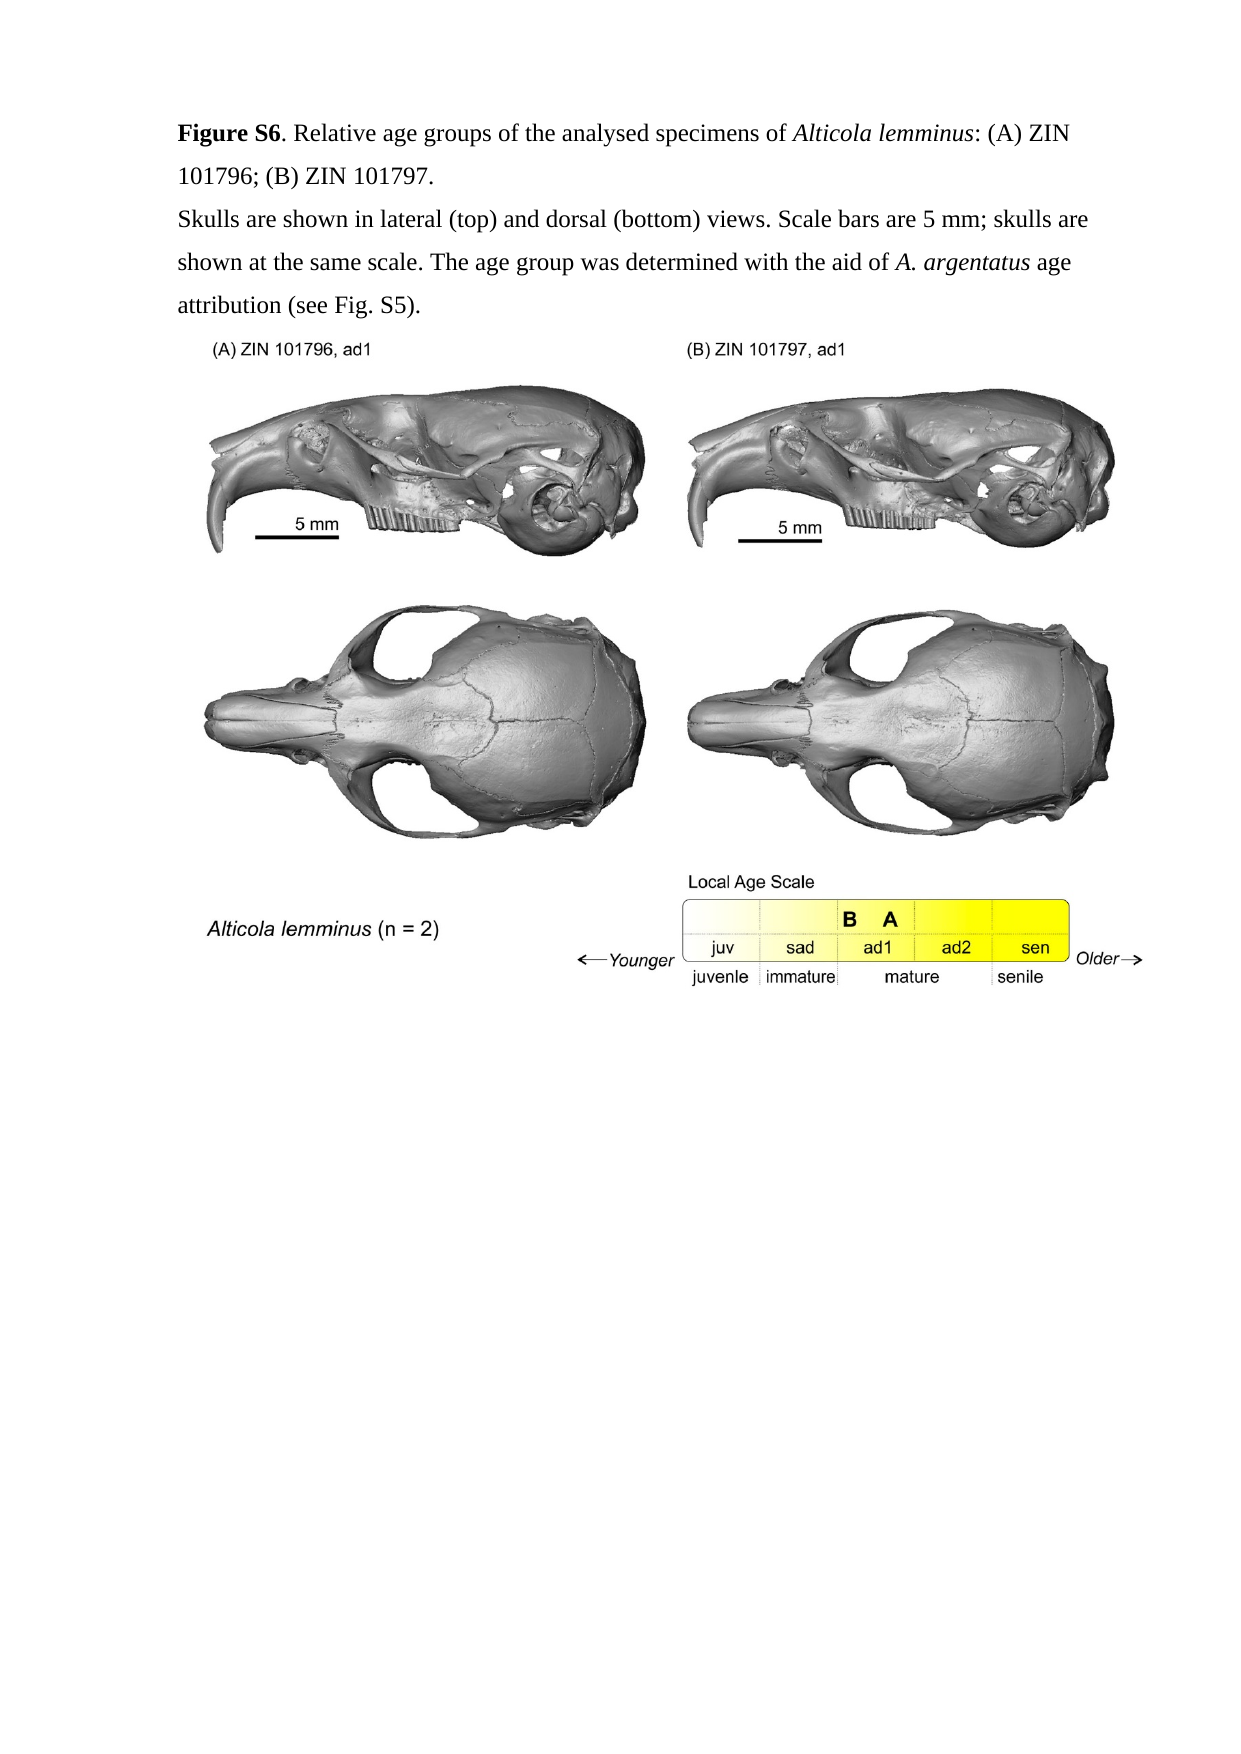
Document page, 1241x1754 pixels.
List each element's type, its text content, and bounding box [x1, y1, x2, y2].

picture [177, 333, 1151, 994]
text Skulls are shown in lateral (top) and dorsal (bottom) views. Scale bars are 5 mm; skulls are shown at the same scale. The age group was determined with the aid of A. argentatus age attribution (see Fig. S5). [177, 204, 1152, 319]
text Figure S6. Relative age groups of the analysed specimens of Alticola lemminus: (A) ZIN 101796; (B) ZIN 101797. [177, 118, 1152, 190]
